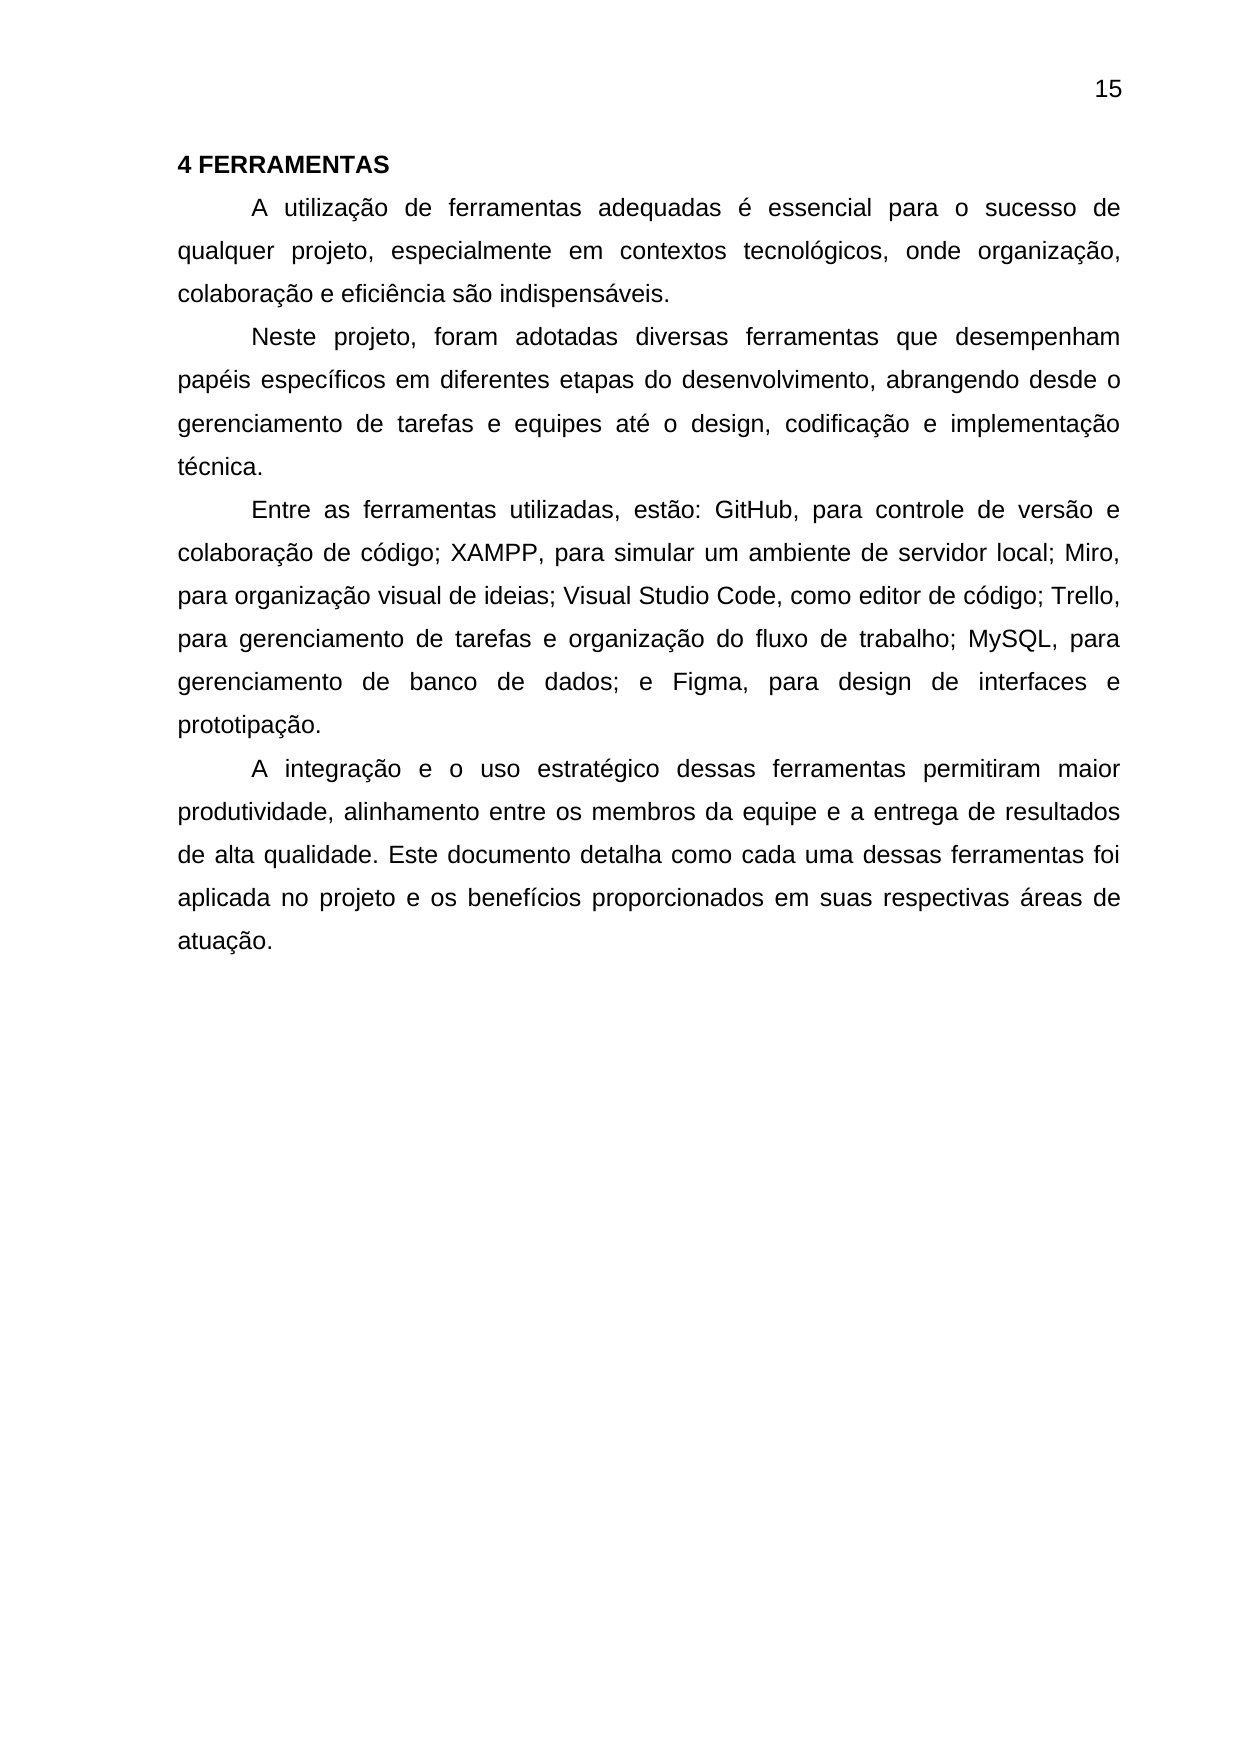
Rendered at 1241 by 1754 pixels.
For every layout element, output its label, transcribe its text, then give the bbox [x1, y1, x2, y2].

text A integração e o uso estratégico dessas ferramentas permitiram maior produtividade, alinhamento entre os membros da equipe e a entrega de resultados de alta qualidade. Este documento detalha como cada uma dessas ferramentas foi aplicada no projeto e os benefícios proporcionados em suas respectivas áreas de atuação. [177, 753, 1122, 955]
text A utilização de ferramentas adequadas é essencial para o sucesso de qualquer projeto, especialmente em contextos tecnológicos, onde organização, colaboração e eficiência são indispensáveis. [177, 193, 1122, 308]
text Entre as ferramentas utilizadas, estão: GitHub, para controle de versão e colaboração de código; XAMPP, para simular um ambiente de servidor local; Miro, para organização visual de ideias; Visual Studio Code, como editor de código; Trello, para gerenciamento de tarefas e organização do fluxo de trabalho; MySQL, para gerenciamento de banco de dados; e Figma, para design de interfaces e prototipação. [177, 495, 1122, 739]
text Neste projeto, foram adotadas diversas ferramentas que desempenham papéis específicos em diferentes etapas do desenvolvimento, abrangendo desde o gerenciamento de tarefas e equipes até o design, codificação e implementação técnica. [177, 322, 1122, 480]
subtitle 4 FERRAMENTAS [177, 150, 1122, 178]
